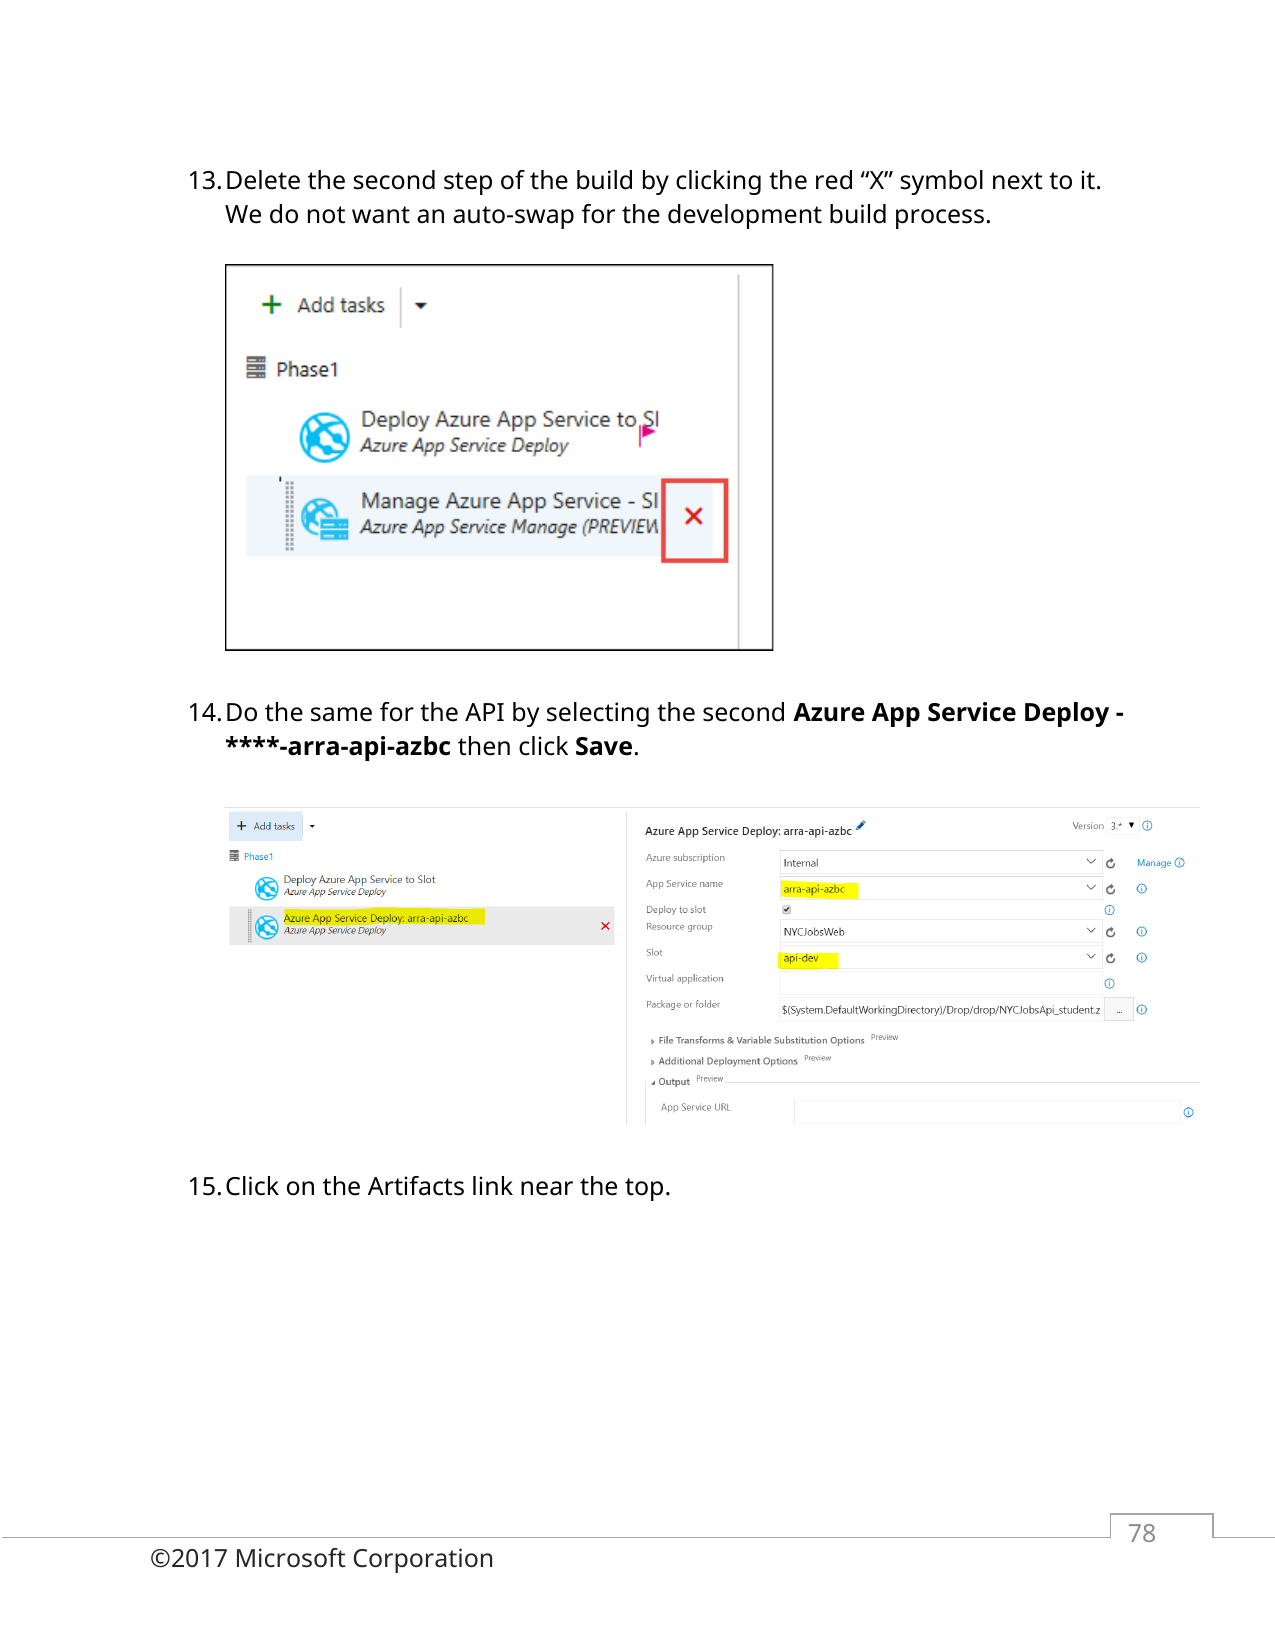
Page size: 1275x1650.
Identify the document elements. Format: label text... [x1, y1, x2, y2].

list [187, 1168, 1125, 1236]
picture [225, 264, 774, 651]
list Do the same for the API by selecting the second Azure App Service Deploy - ****-arra-api-azbc then click Save. [187, 694, 1125, 794]
picture [225, 806, 1200, 1125]
